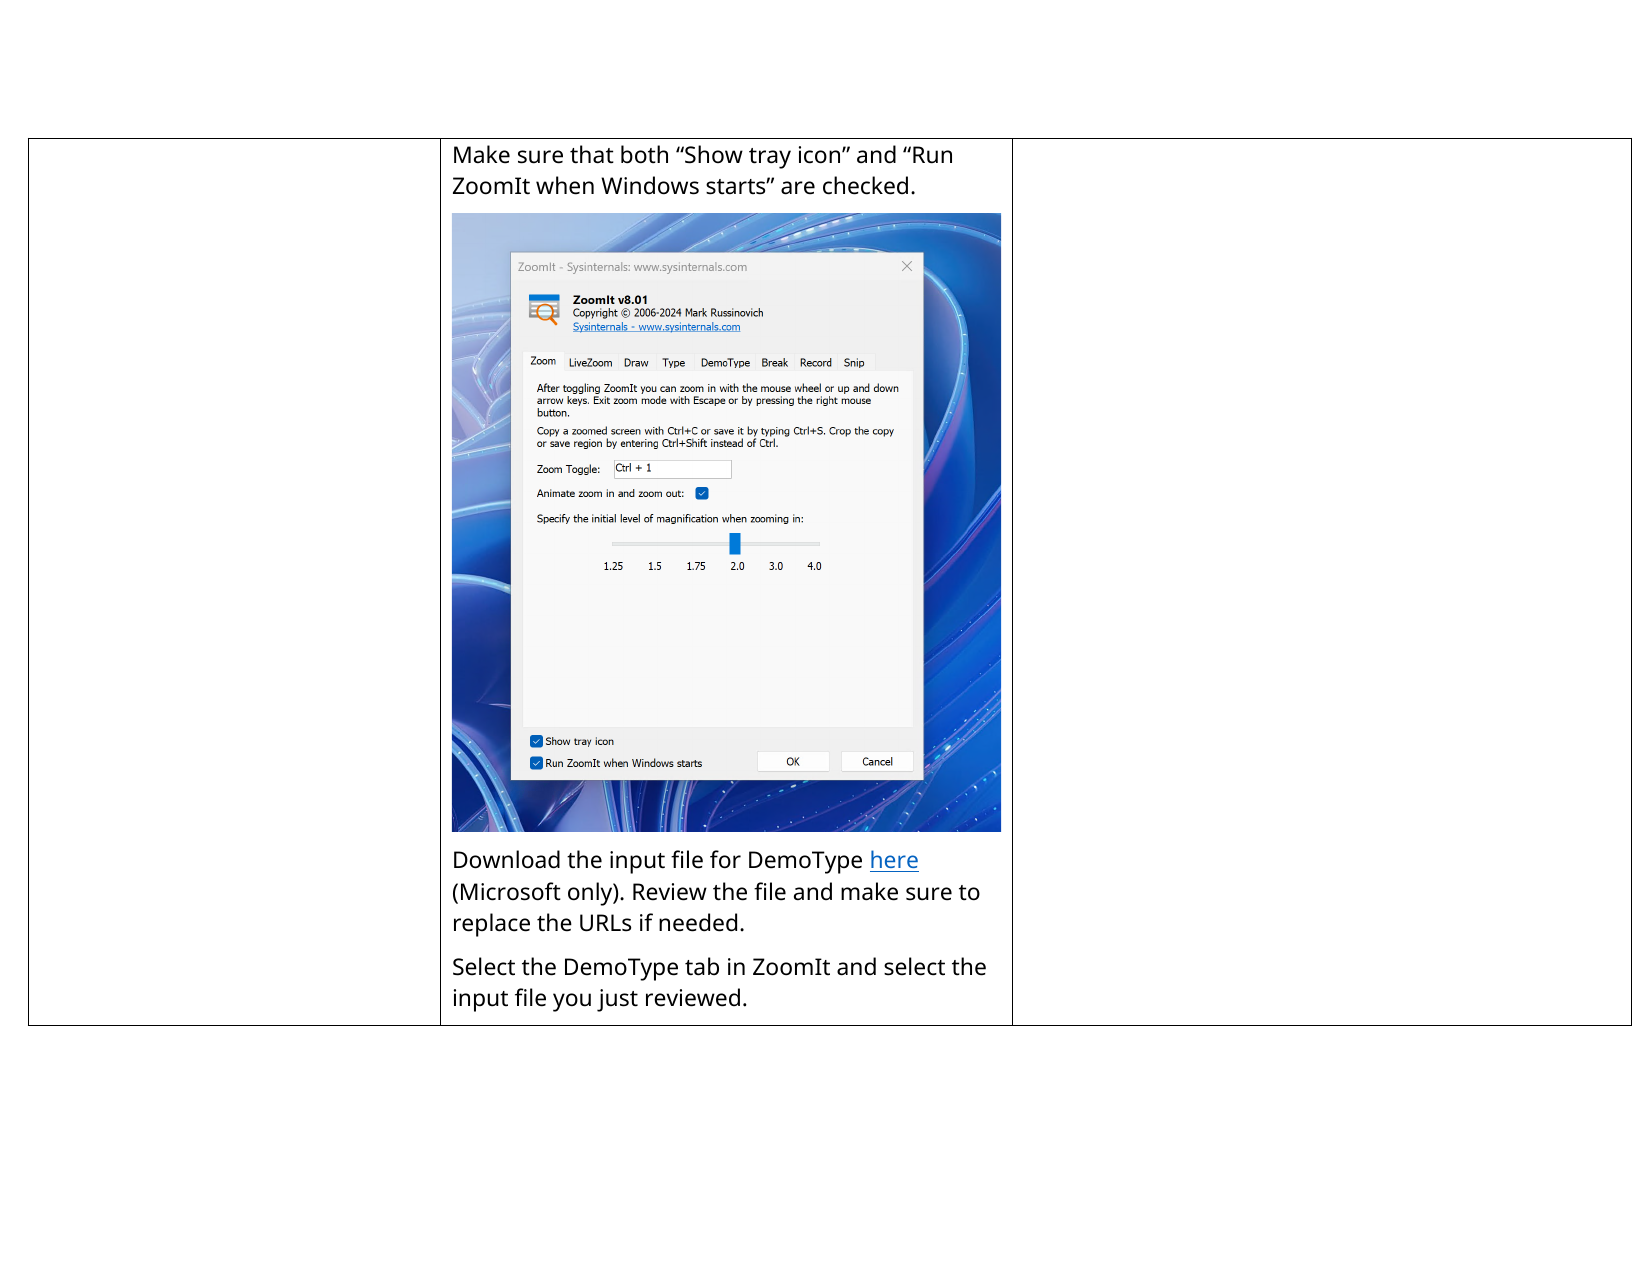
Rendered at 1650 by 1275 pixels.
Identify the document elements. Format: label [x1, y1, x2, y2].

table_cell [29, 139, 440, 1025]
table_cell [441, 139, 1012, 1025]
table_cell [1013, 139, 1631, 1025]
picture [451, 213, 1002, 832]
